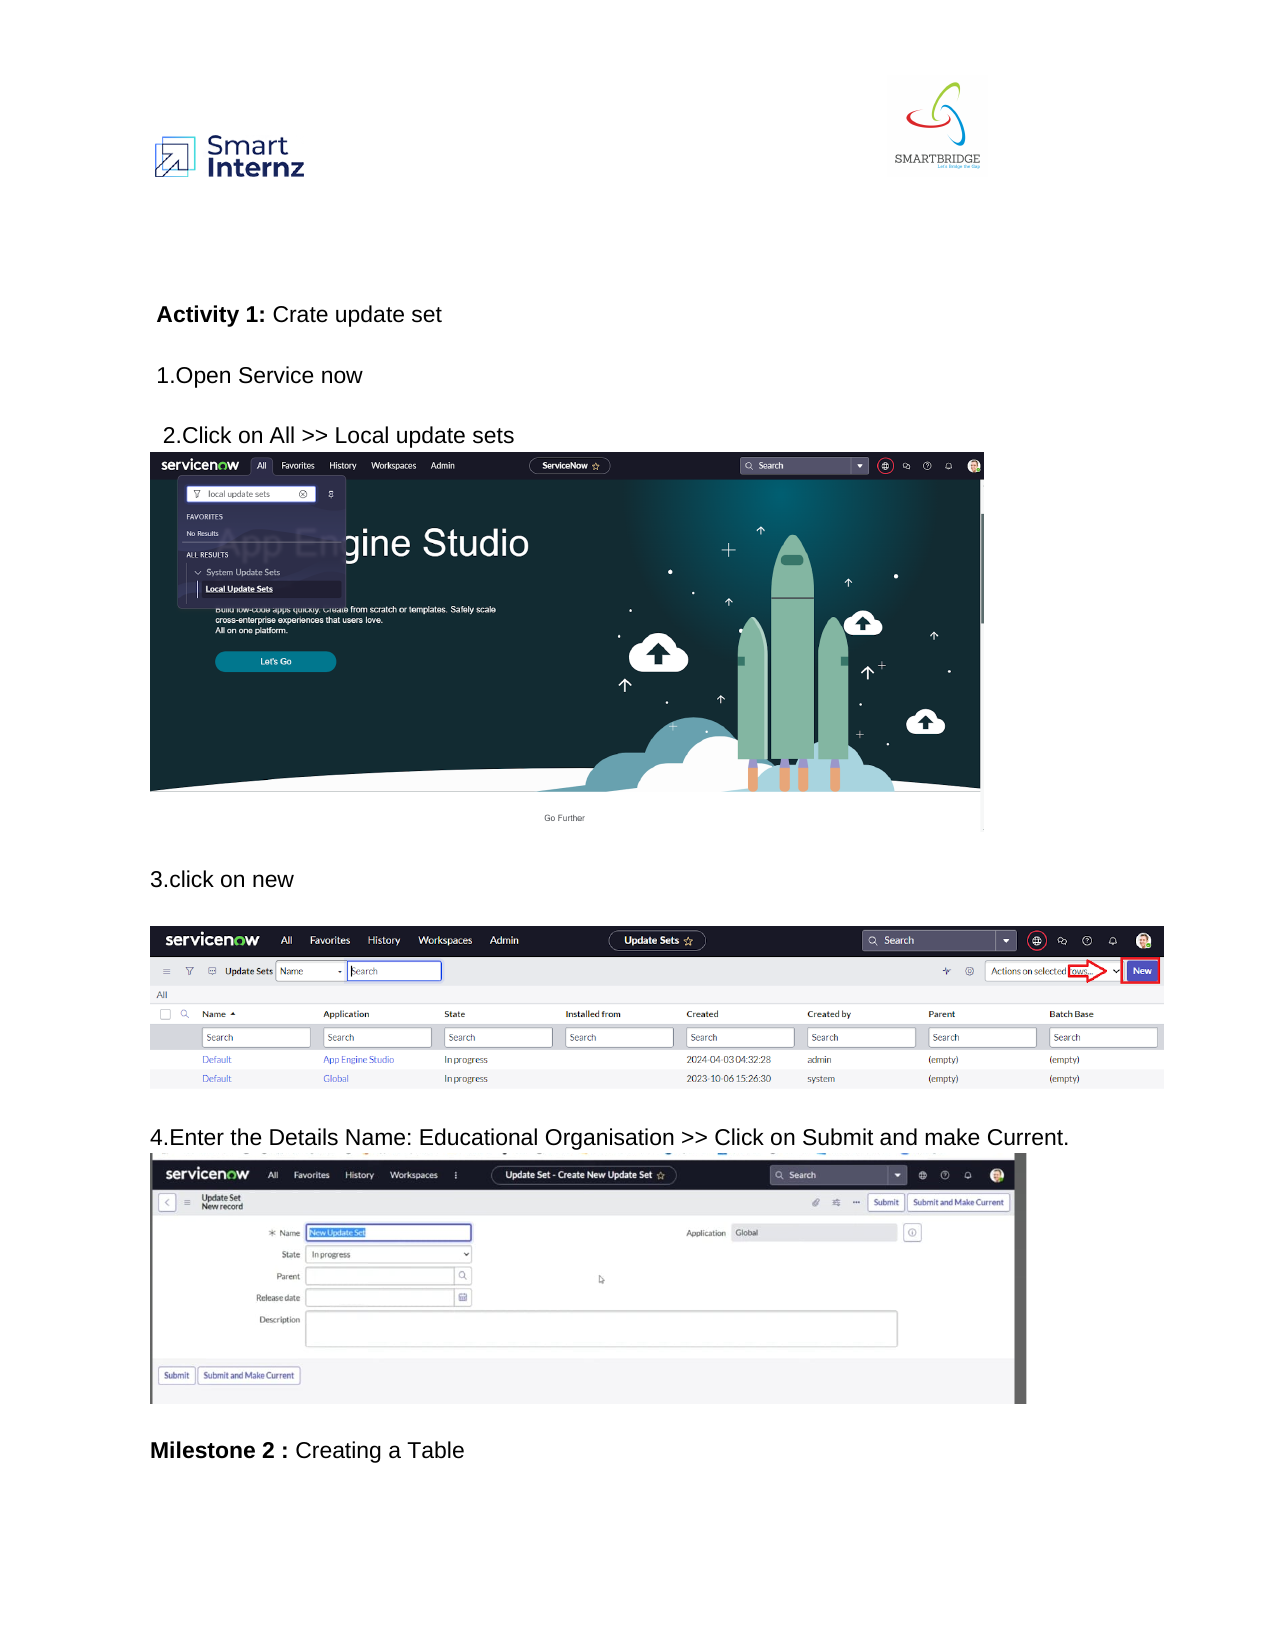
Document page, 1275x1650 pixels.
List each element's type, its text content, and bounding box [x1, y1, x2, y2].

text Milestone 2 : Creating a Table [150, 1437, 1125, 1464]
text Activity 1: Crate update set [150, 301, 1125, 328]
text 4.Enter the Details Name: Educational Organisation >> Click on Submit and make Current. [150, 1124, 1125, 1150]
picture [150, 926, 1164, 1090]
text 2.Click on All >> Local update sets [150, 422, 1125, 448]
picture [150, 452, 984, 832]
picture [150, 135, 308, 177]
picture [150, 1153, 1027, 1404]
text 3.click on new [150, 866, 1125, 892]
text 1.Open Service now [150, 362, 1125, 388]
picture [886, 75, 989, 177]
